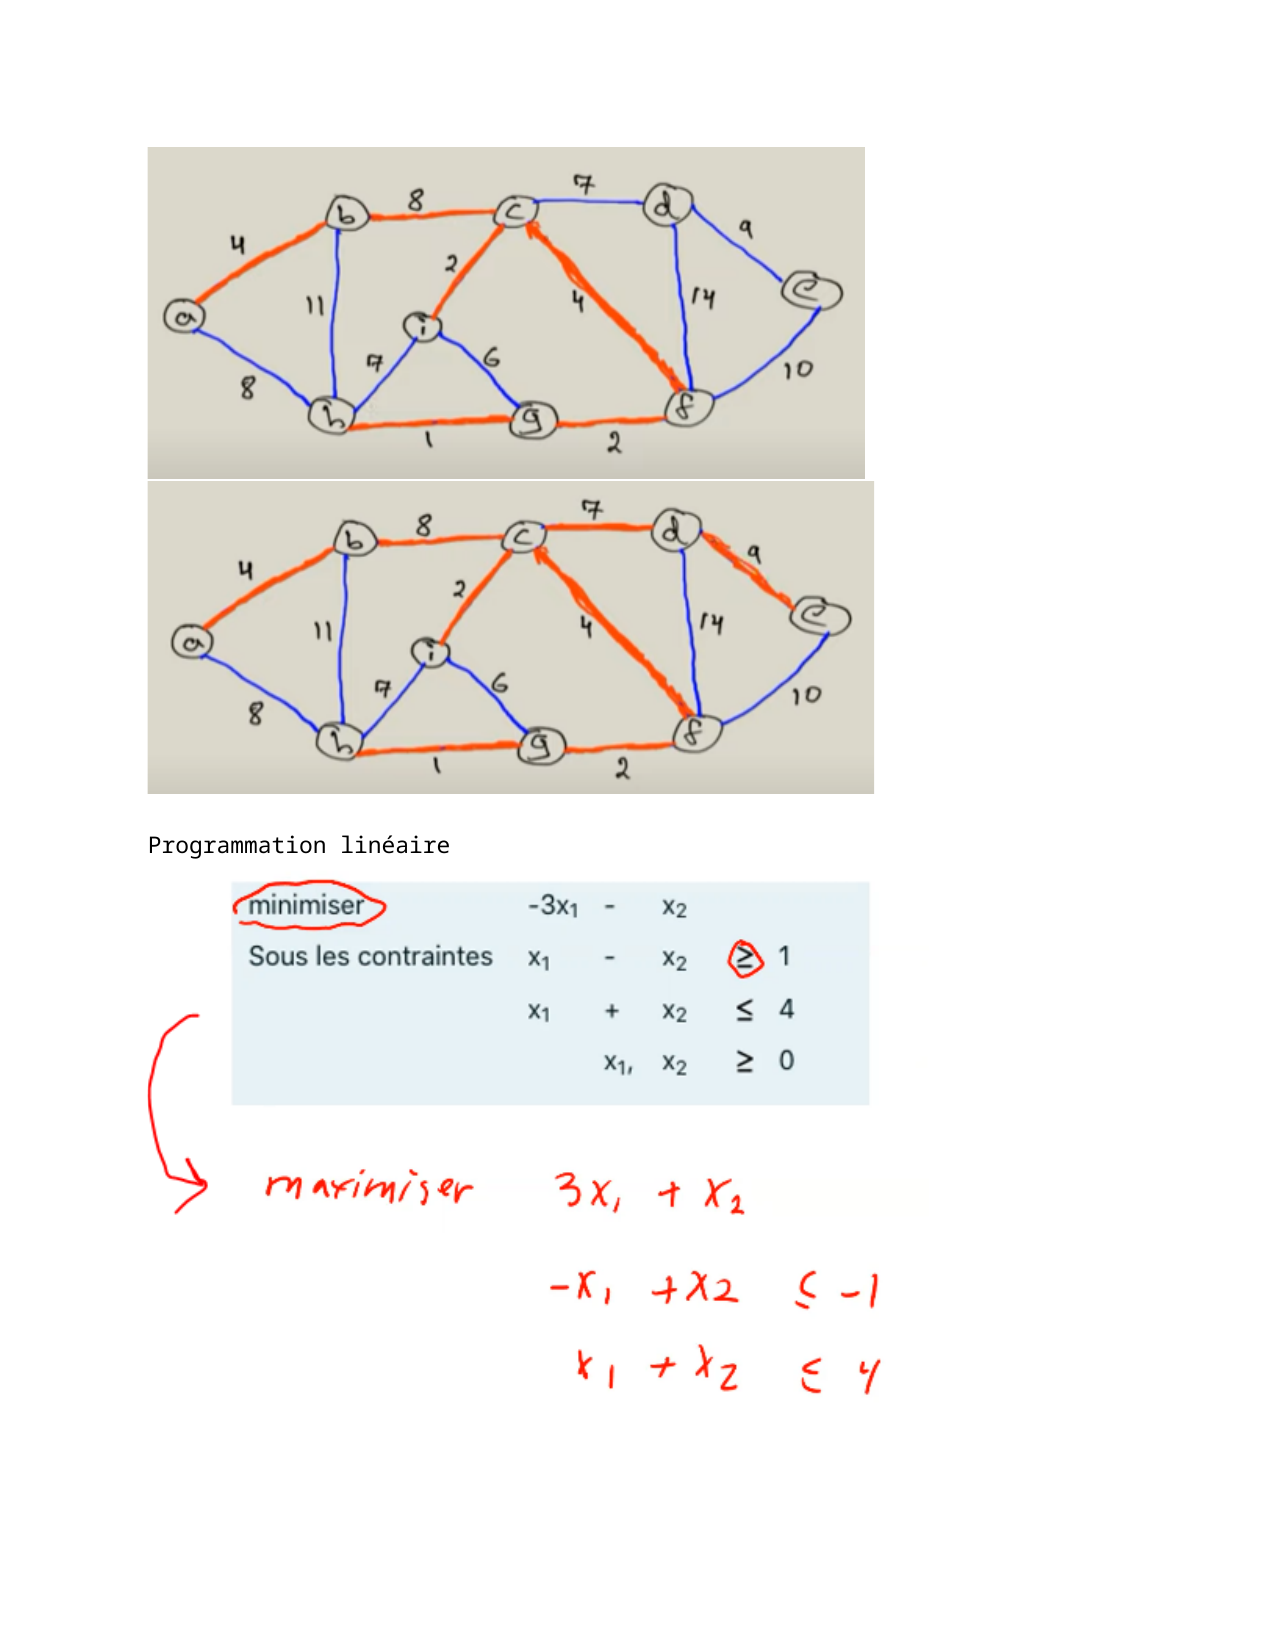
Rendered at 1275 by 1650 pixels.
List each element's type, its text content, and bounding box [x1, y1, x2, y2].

picture [147, 147, 865, 479]
text Programmation linéaire [148, 829, 1127, 861]
picture [147, 481, 875, 794]
picture [147, 863, 929, 1423]
